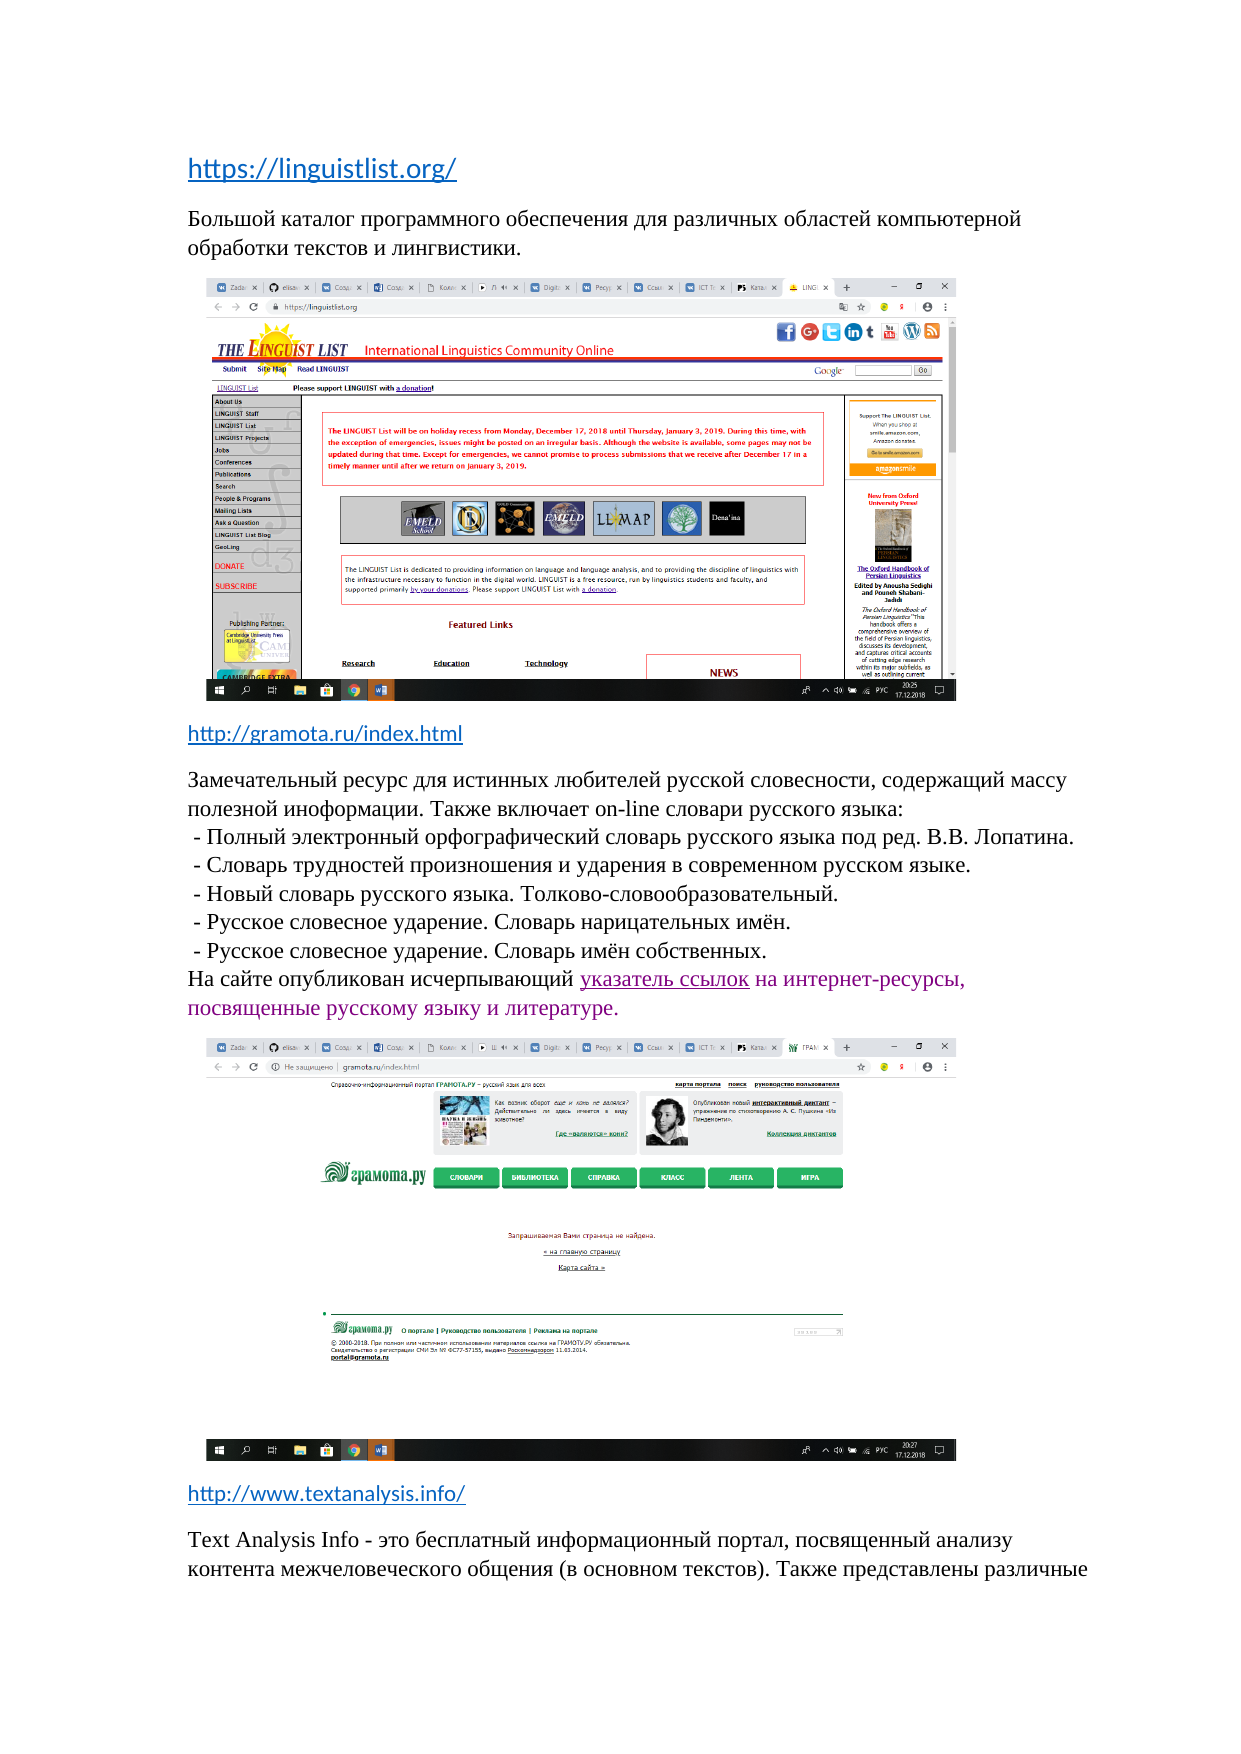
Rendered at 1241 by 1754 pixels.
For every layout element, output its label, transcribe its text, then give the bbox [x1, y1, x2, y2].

text http://www.textanalysis.info/ [187, 1479, 1090, 1508]
text https://linguistlist.org/ [187, 150, 1090, 186]
text http://gramota.ru/index.html [187, 719, 1090, 747]
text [187, 1526, 1090, 1581]
text Замечательный ресурс для истинных любителей русской словесности, содержащий массу полезной иноформации. Также включает on-line словари русского языка: - Полный электронный орфографический словарь русского языка под ред. В.В. Лопатина. - Словарь трудностей произношения и ударения в современном русском языке. - Новый словарь русского языка. Толково-словообразовательный. - Русское словесное ударение. Словарь нарицательных имён. - Русское словесное ударение. Словарь имён собственных. На сайте опубликован исчерпывающий указатель ссылок на интернет-ресурсы, посвященные русскому языку и литературе. [187, 766, 1090, 1020]
text Большой каталог программного обеспечения для различных областей компьютерной обработки текстов и лингвистики. [187, 205, 1090, 260]
